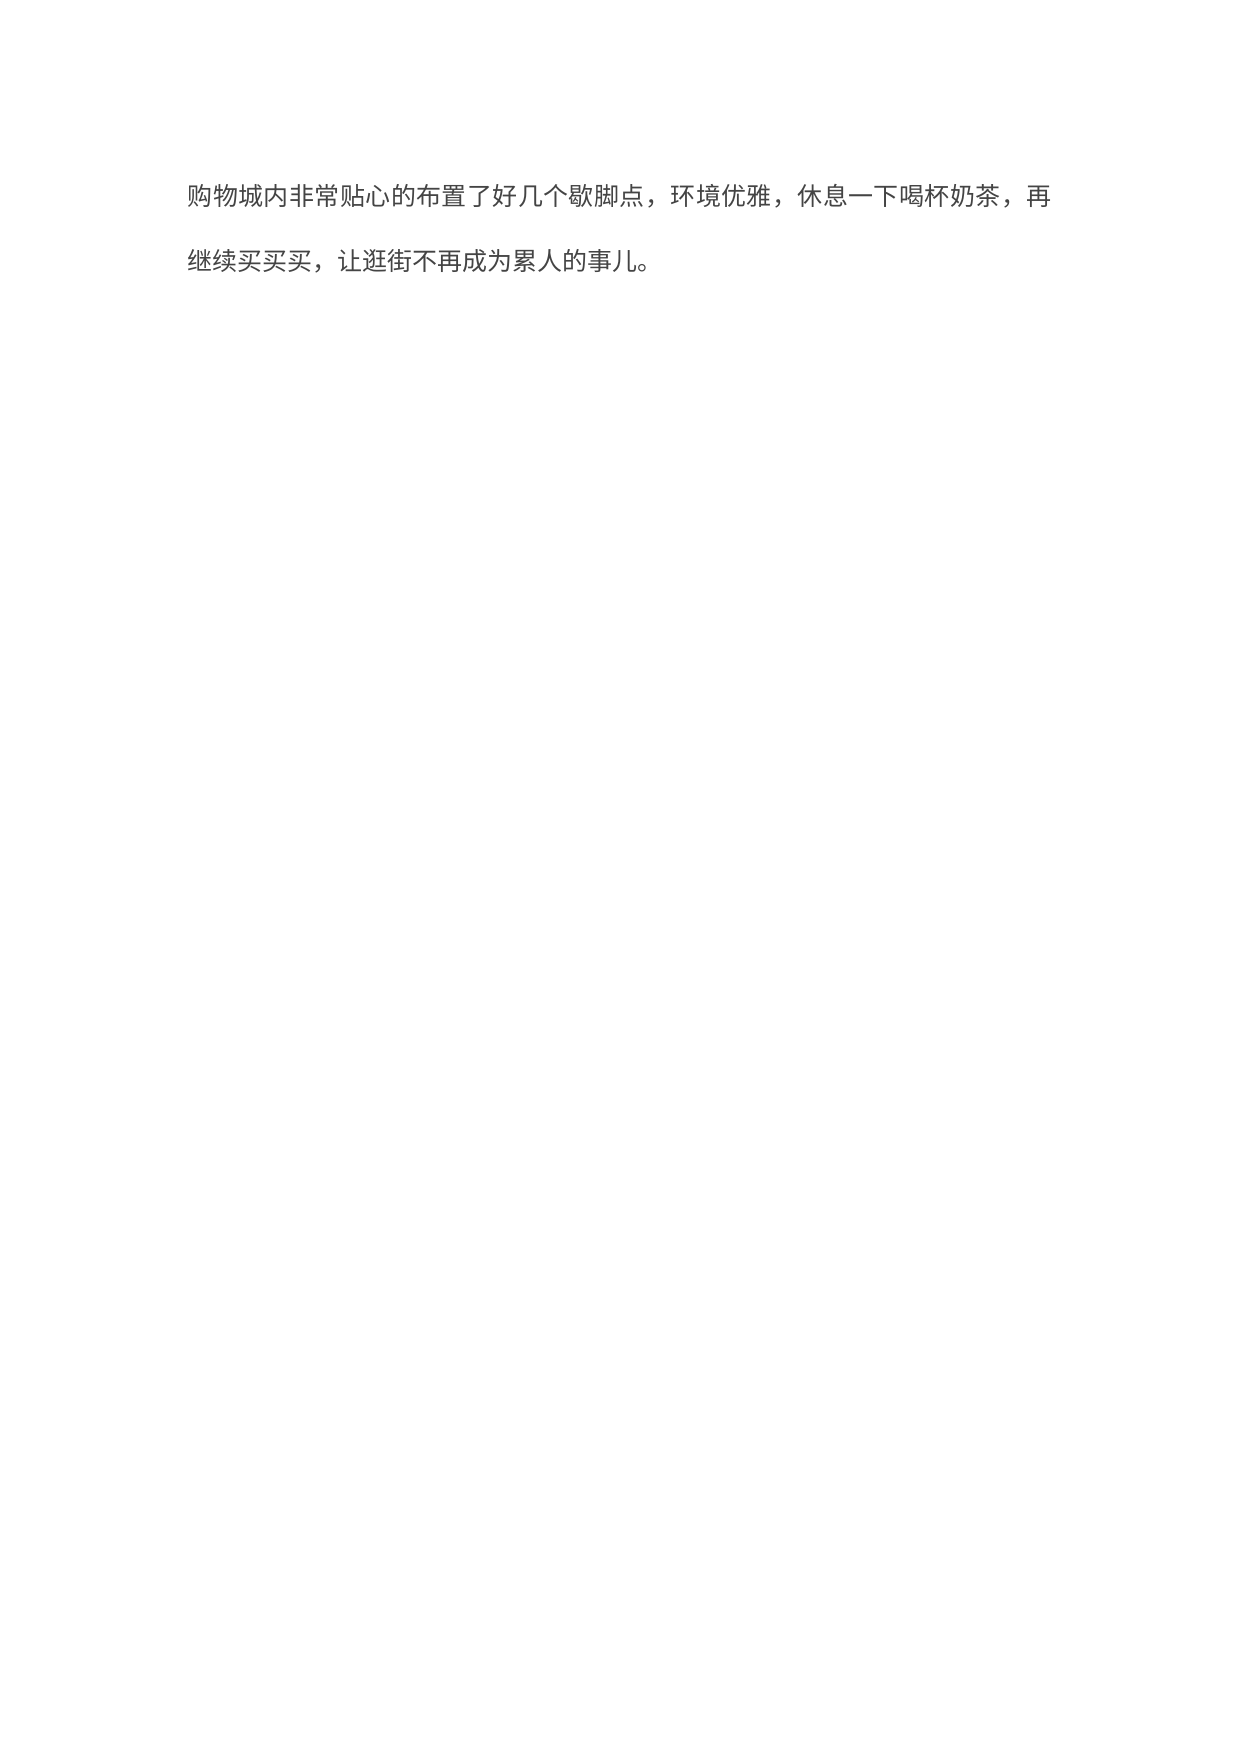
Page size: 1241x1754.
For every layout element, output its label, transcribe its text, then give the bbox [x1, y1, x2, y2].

text 购物城内非常贴心的布置了好几个歇脚点，环境优雅，休息一下喝杯奶茶，再继续买买买，让逛街不再成为累人的事儿。 [187, 162, 1053, 292]
